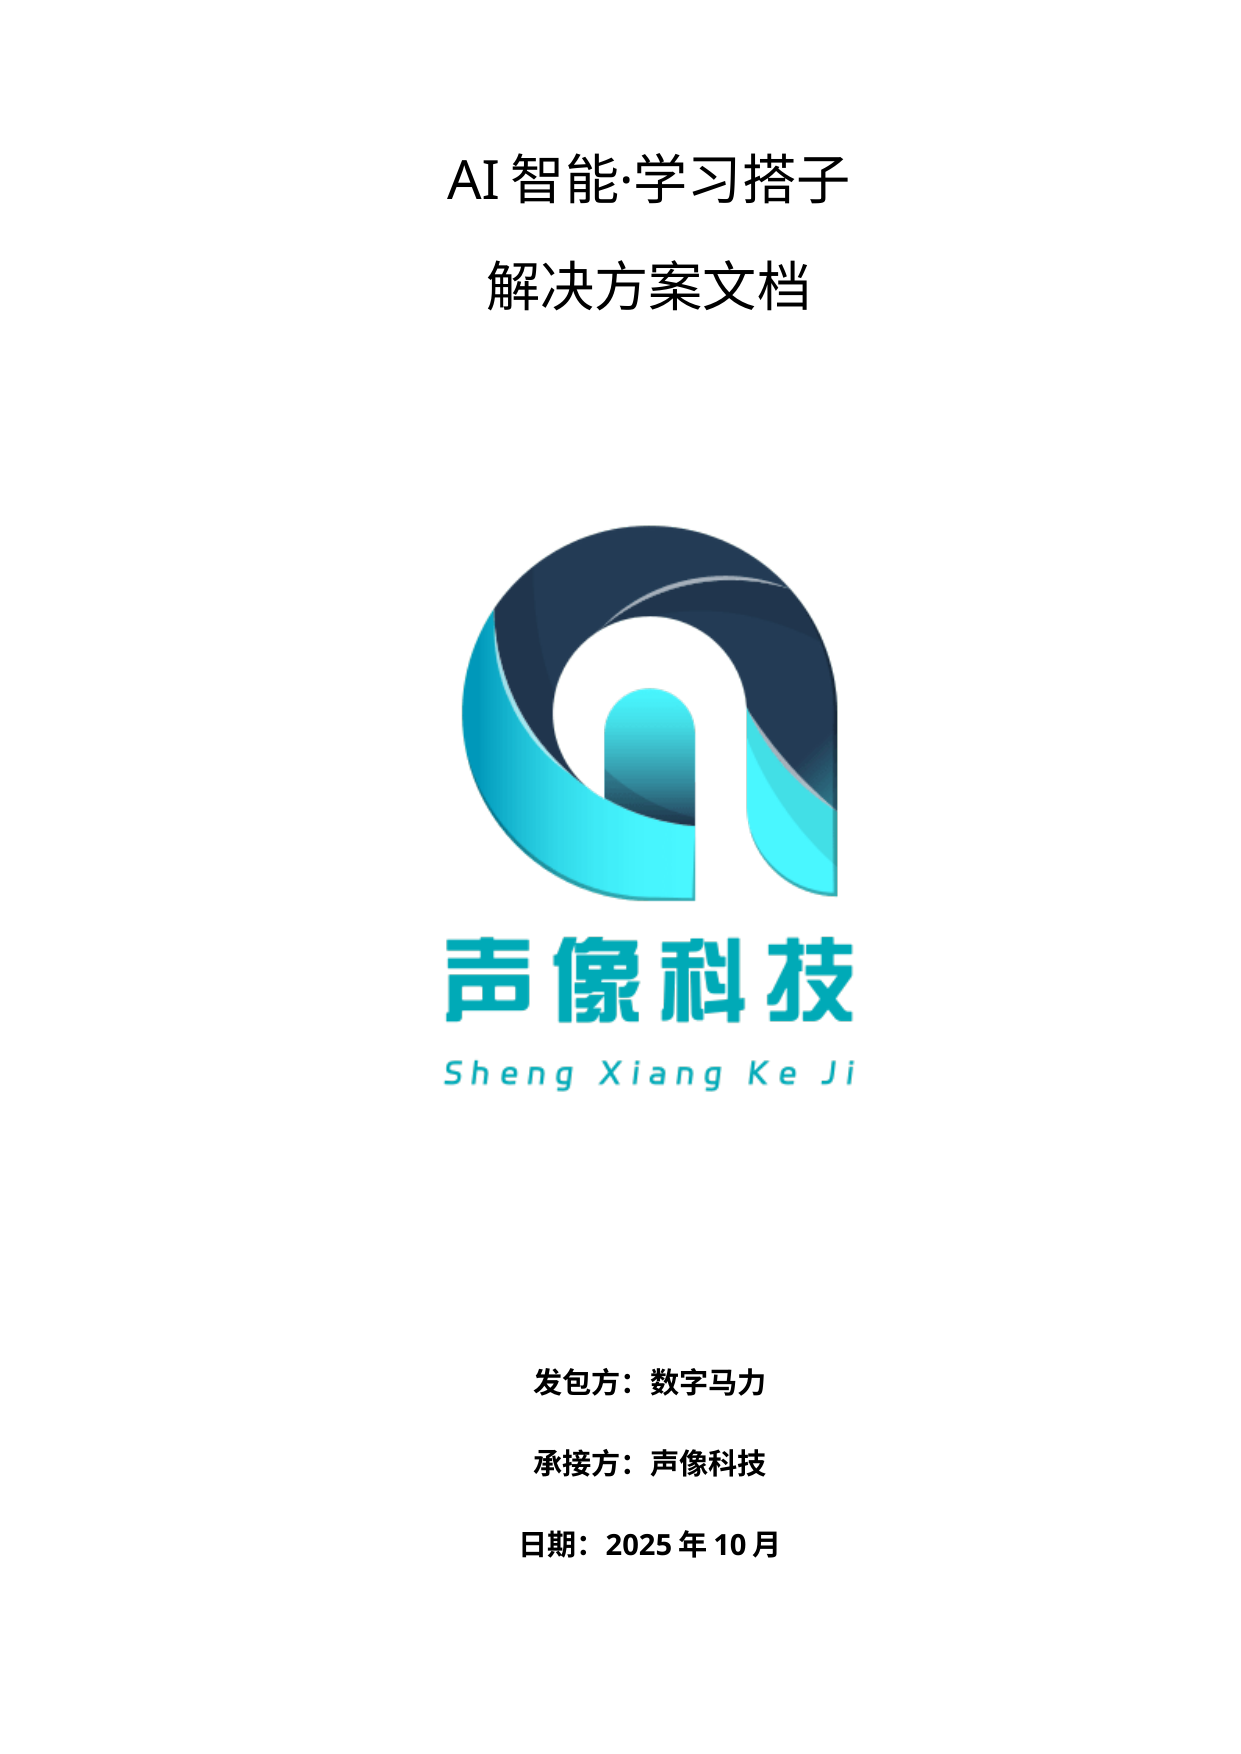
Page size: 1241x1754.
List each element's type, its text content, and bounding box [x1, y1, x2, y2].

text 日期：2025年10月 [177, 1511, 1122, 1576]
picture [259, 432, 1041, 1214]
text 承接方：声像科技 [177, 1429, 1122, 1494]
text 发包方：数字马力 [177, 1348, 1122, 1413]
